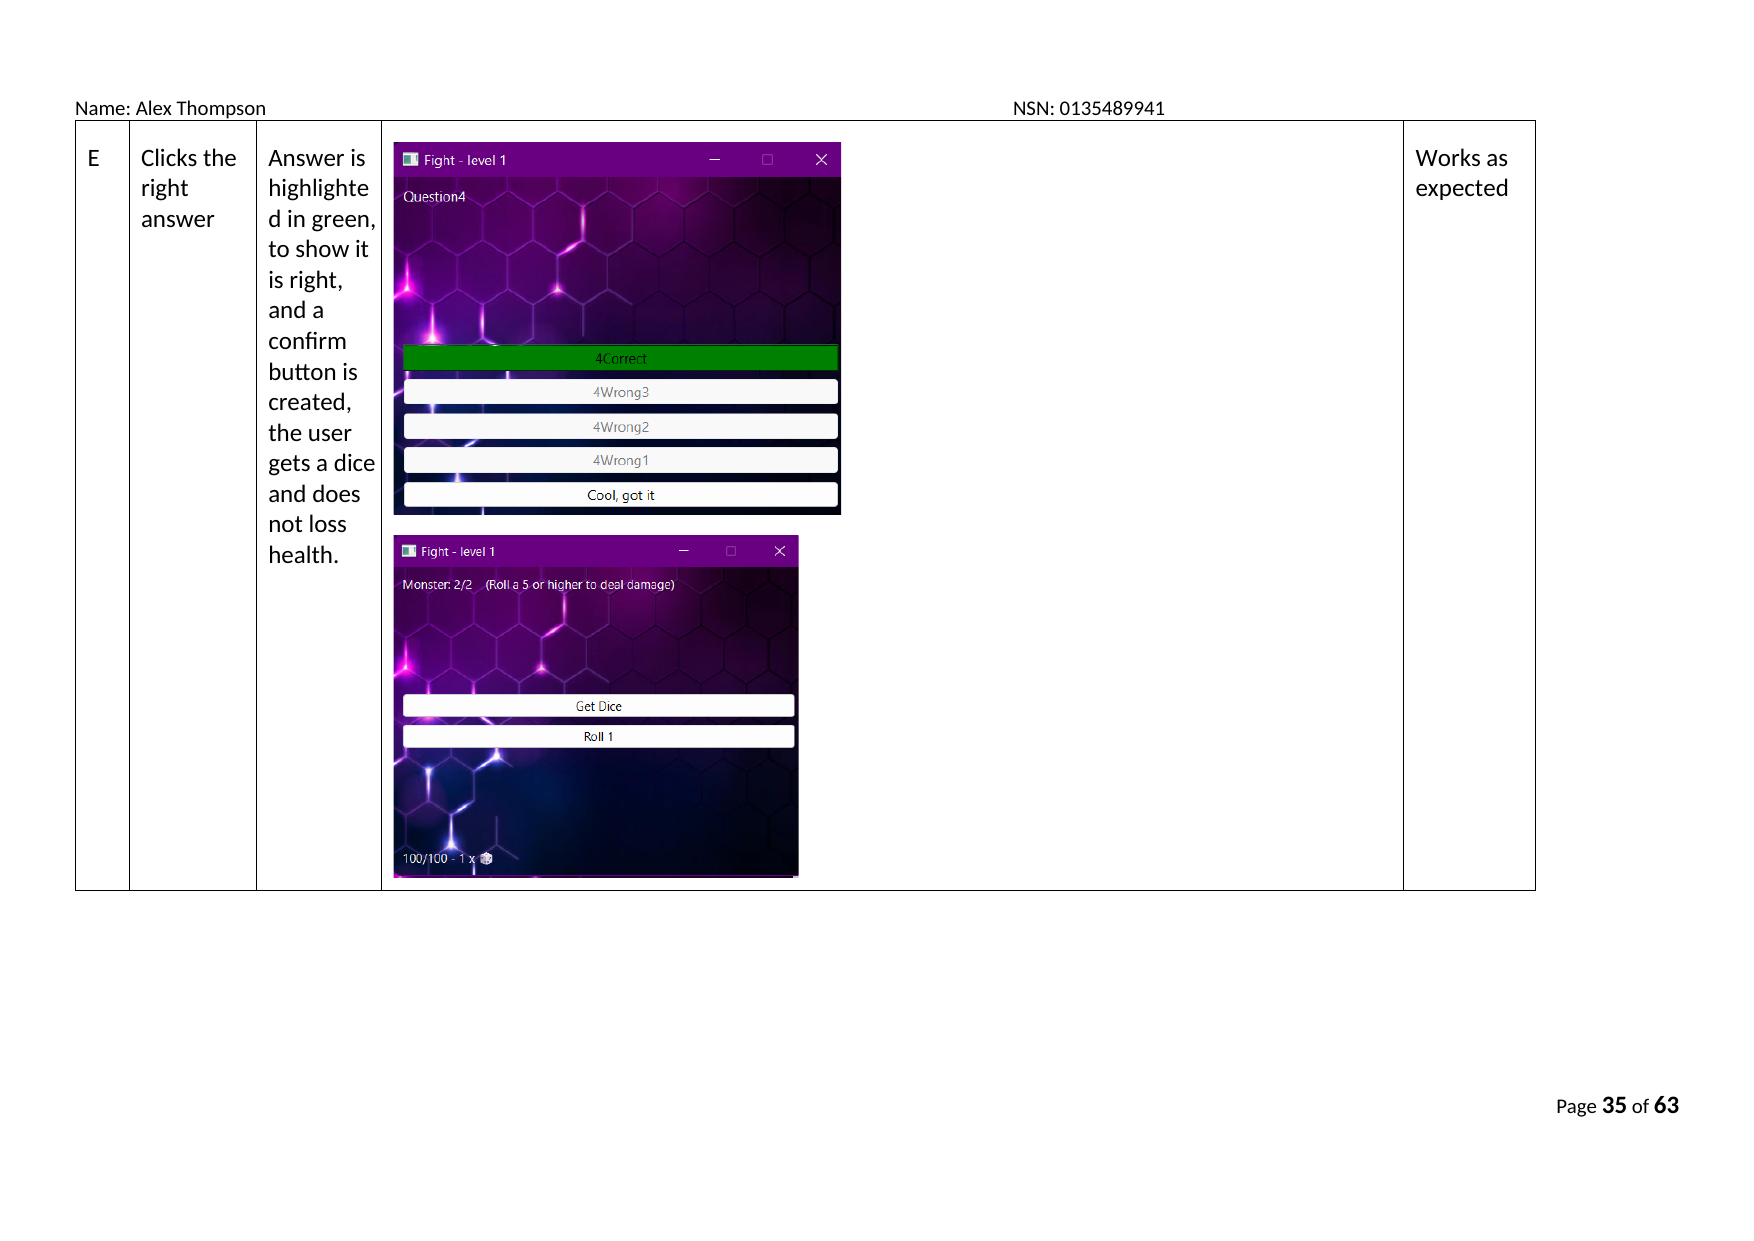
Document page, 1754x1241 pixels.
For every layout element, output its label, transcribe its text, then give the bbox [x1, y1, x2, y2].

table_cell E [76, 121, 129, 889]
picture [393, 142, 842, 515]
table_cell [382, 121, 1403, 889]
table_cell Answer is highlighted in green, to show it is right, and a confirm button is created, the user gets a dice and does not loss health. [257, 121, 381, 889]
picture [393, 535, 799, 878]
table_cell Clicks the right answer [130, 121, 256, 889]
table_cell Works as expected [1404, 121, 1535, 889]
